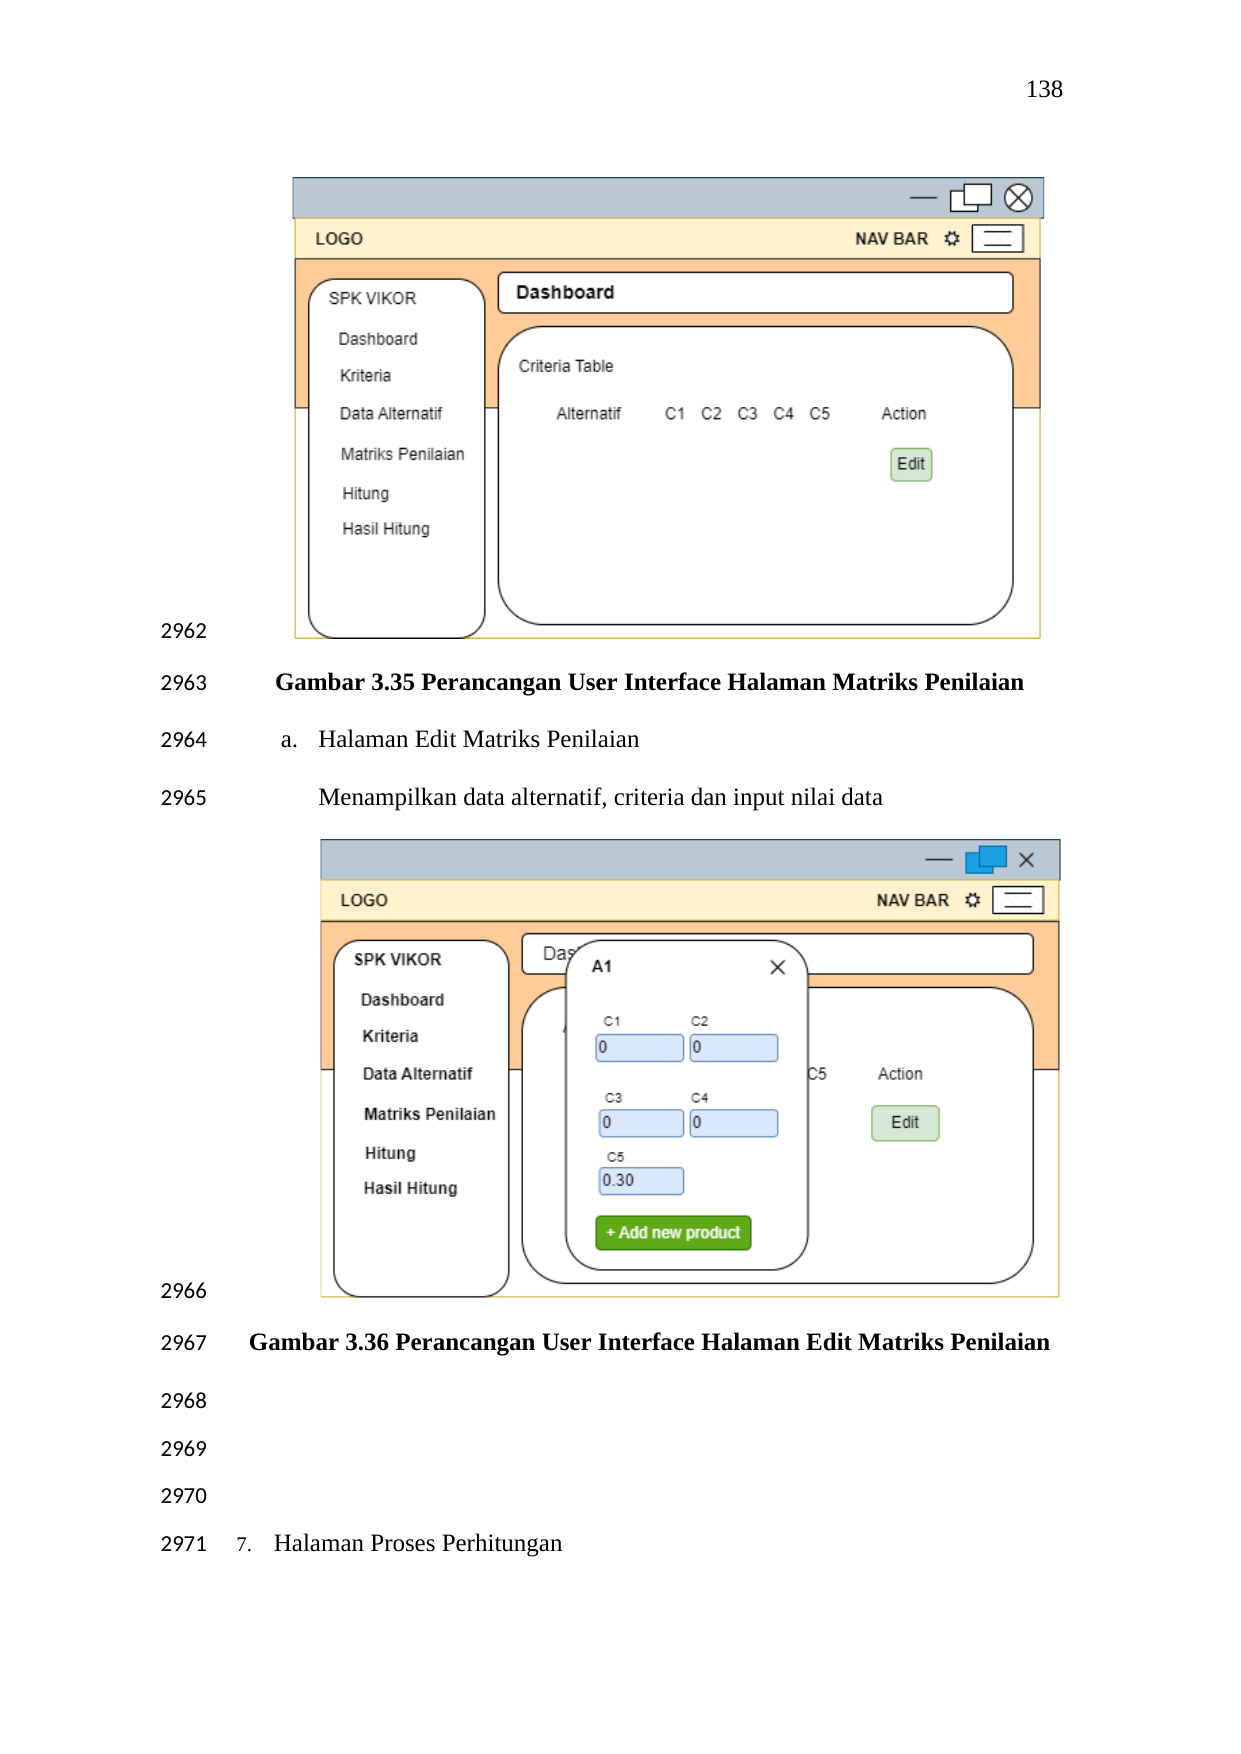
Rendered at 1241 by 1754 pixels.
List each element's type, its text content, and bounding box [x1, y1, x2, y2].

list Halaman Edit Matriks Penilaian [281, 724, 1063, 753]
list Menampilkan data alternatif, criteria dan input nilai data [281, 782, 1063, 811]
picture [320, 839, 1061, 1299]
list Halaman Proses Perhitungan [236, 1528, 1063, 1557]
picture [292, 177, 1045, 639]
